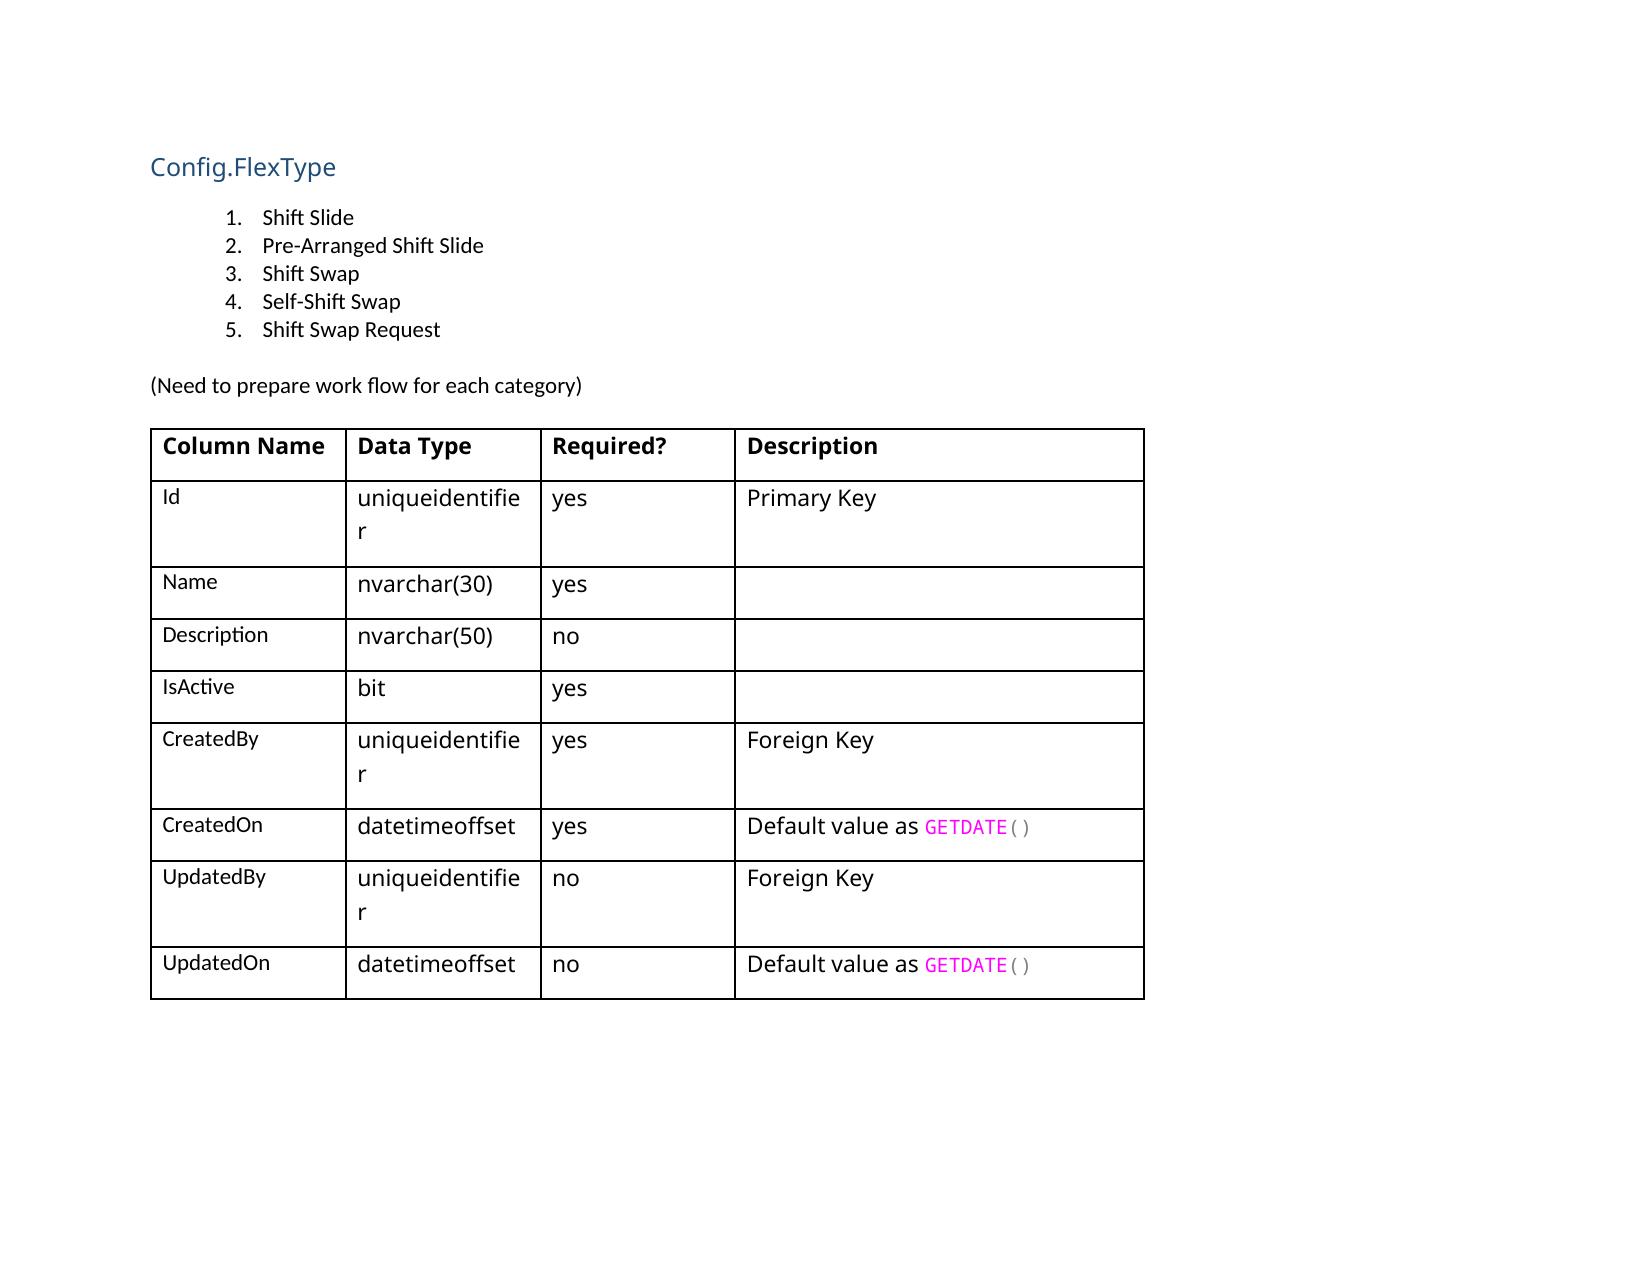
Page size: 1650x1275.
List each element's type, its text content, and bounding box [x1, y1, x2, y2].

table_cell Foreign Key [736, 862, 1143, 946]
table_cell no [542, 948, 734, 998]
table_header Column Name [152, 430, 345, 480]
table_header Data Type [347, 430, 540, 480]
list Pre-Arranged Shift Slide [225, 231, 1500, 259]
table_cell yes [542, 810, 734, 860]
table_header Description [736, 430, 1143, 480]
table_cell datetimeoffset [347, 948, 540, 998]
list Shift Swap [225, 259, 1500, 287]
table_cell [736, 568, 1143, 618]
table_cell Description [152, 620, 345, 670]
table_cell bit [347, 672, 540, 722]
table_cell yes [542, 724, 734, 808]
table_cell [736, 672, 1143, 722]
table_cell yes [542, 482, 734, 566]
text (Need to prepare work flow for each category) [150, 372, 1500, 399]
table_cell UpdatedOn [152, 948, 345, 998]
table_cell Id [152, 482, 345, 566]
table_cell datetimeoffset [347, 810, 540, 860]
table_cell uniqueidentifier [347, 862, 540, 946]
list Shift Slide [225, 203, 1500, 231]
table_cell uniqueidentifier [347, 724, 540, 808]
table_cell IsActive [152, 672, 345, 722]
table_cell Default value as GETDATE() [736, 948, 1143, 998]
table_cell yes [542, 568, 734, 618]
table_cell [736, 620, 1143, 670]
list Shift Swap Request [225, 316, 1500, 343]
table_cell Primary Key [736, 482, 1143, 566]
table_cell CreatedOn [152, 810, 345, 860]
table_cell nvarchar(50) [347, 620, 540, 670]
text Config.FlexType [150, 150, 1500, 184]
table_cell Name [152, 568, 345, 618]
table_cell UpdatedBy [152, 862, 345, 946]
table_cell yes [542, 672, 734, 722]
table_cell uniqueidentifier [347, 482, 540, 566]
table_cell nvarchar(30) [347, 568, 540, 618]
table_cell Default value as GETDATE() [736, 810, 1143, 860]
list Self-Shift Swap [225, 287, 1500, 316]
table_cell CreatedBy [152, 724, 345, 808]
table_cell Foreign Key [736, 724, 1143, 808]
table_cell no [542, 620, 734, 670]
table_cell no [542, 862, 734, 946]
table_header Required? [542, 430, 734, 480]
